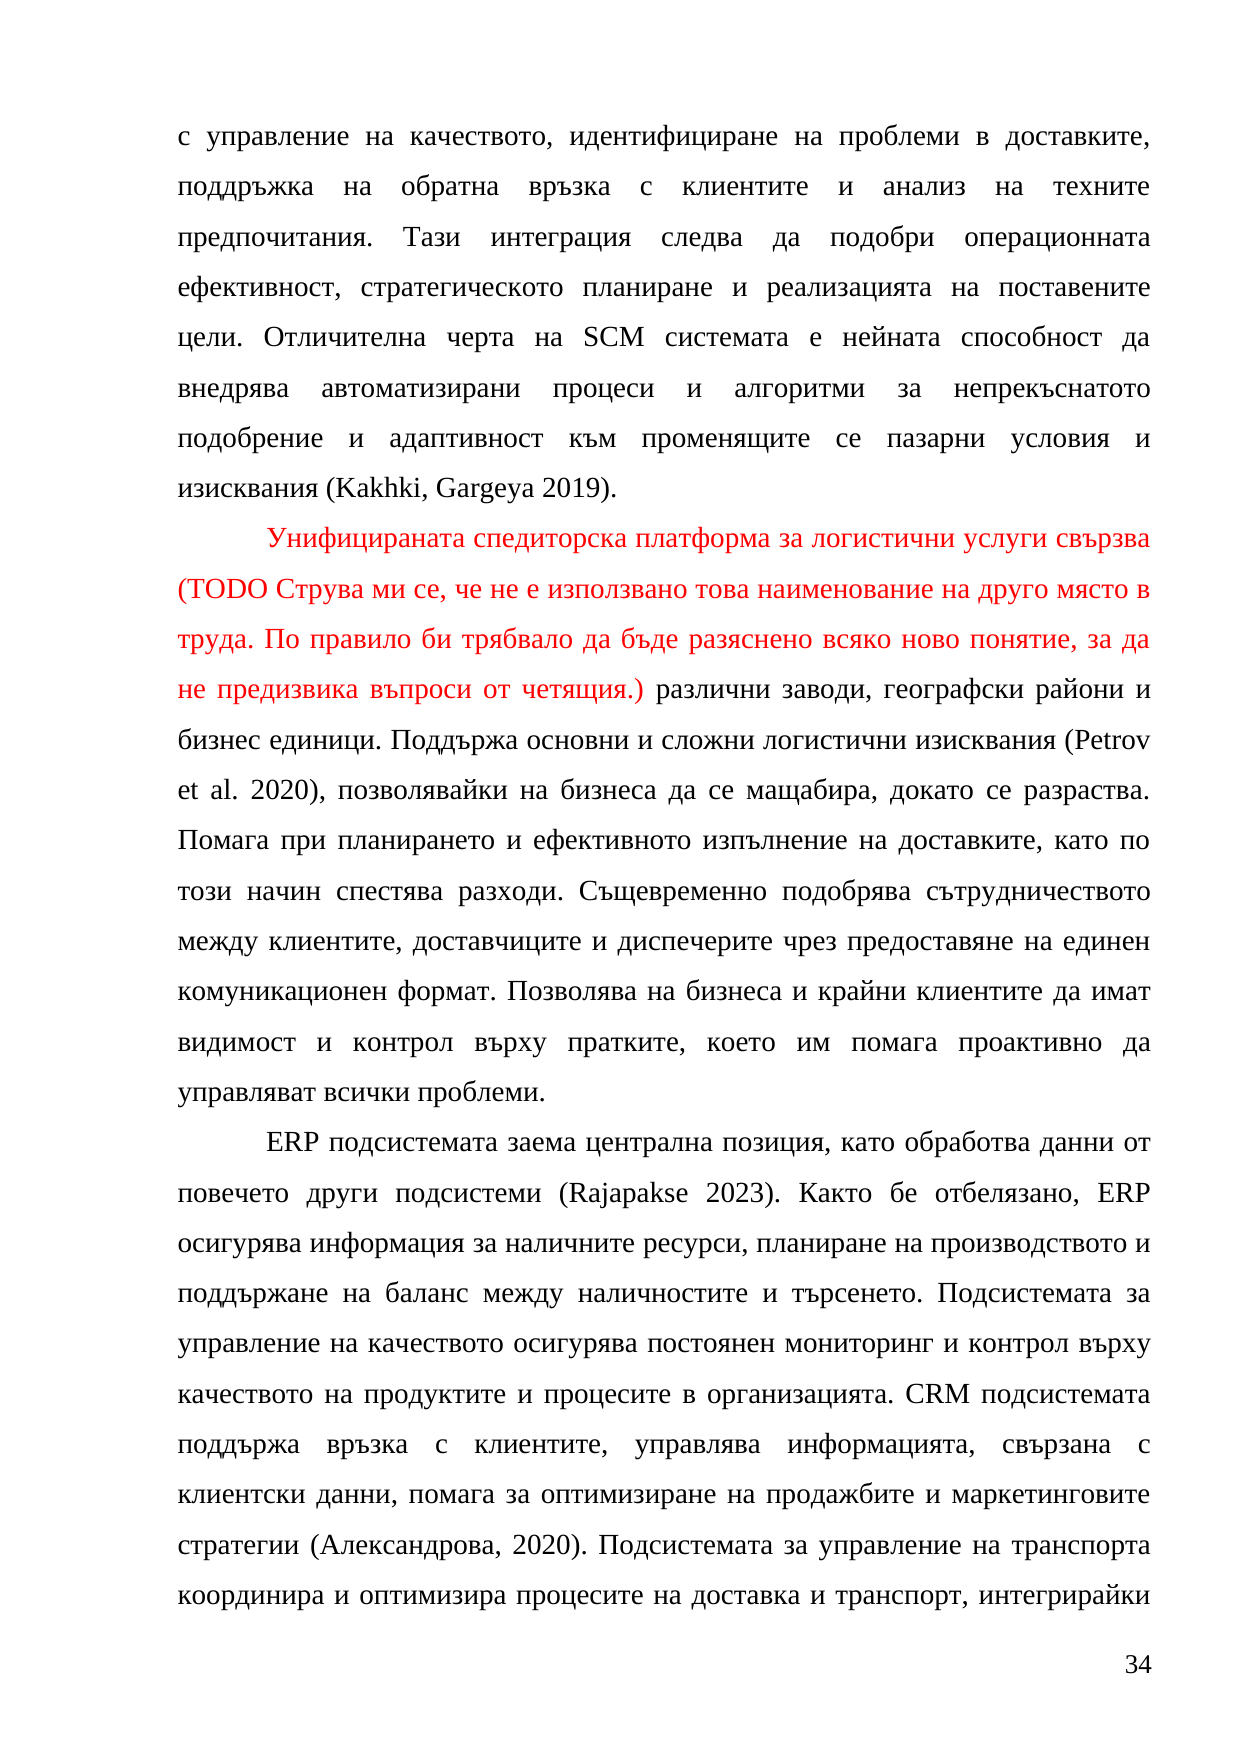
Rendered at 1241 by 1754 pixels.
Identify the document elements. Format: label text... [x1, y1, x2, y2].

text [177, 1124, 1152, 1611]
text Унифицираната спедиторска платформа за логистични услуги свързва (TODO Струва ми се, че не е използвано това наименование на друго място в труда. По правило би трябвало да бъде разяснено всяко ново понятие, за да не предизвика въпроси от четящия.) различни заводи, географски райони и бизнес единици. Поддържа основни и сложни логистични изисквания (Petrov et al. 2020), позволявайки на бизнеса да се мащабира, докато се разраства. Помага при планирането и ефективното изпълнение на доставките, като по този начин спестява разходи. Същевременно подобрява сътрудничеството между клиентите, доставчиците и диспечерите чрез предоставяне на единен комуникационен формат. Позволява на бизнеса и крайни клиентите да имат видимост и контрол върху пратките, което им помага проактивно да управляват всички проблеми. [177, 521, 1152, 1108]
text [177, 118, 1152, 504]
